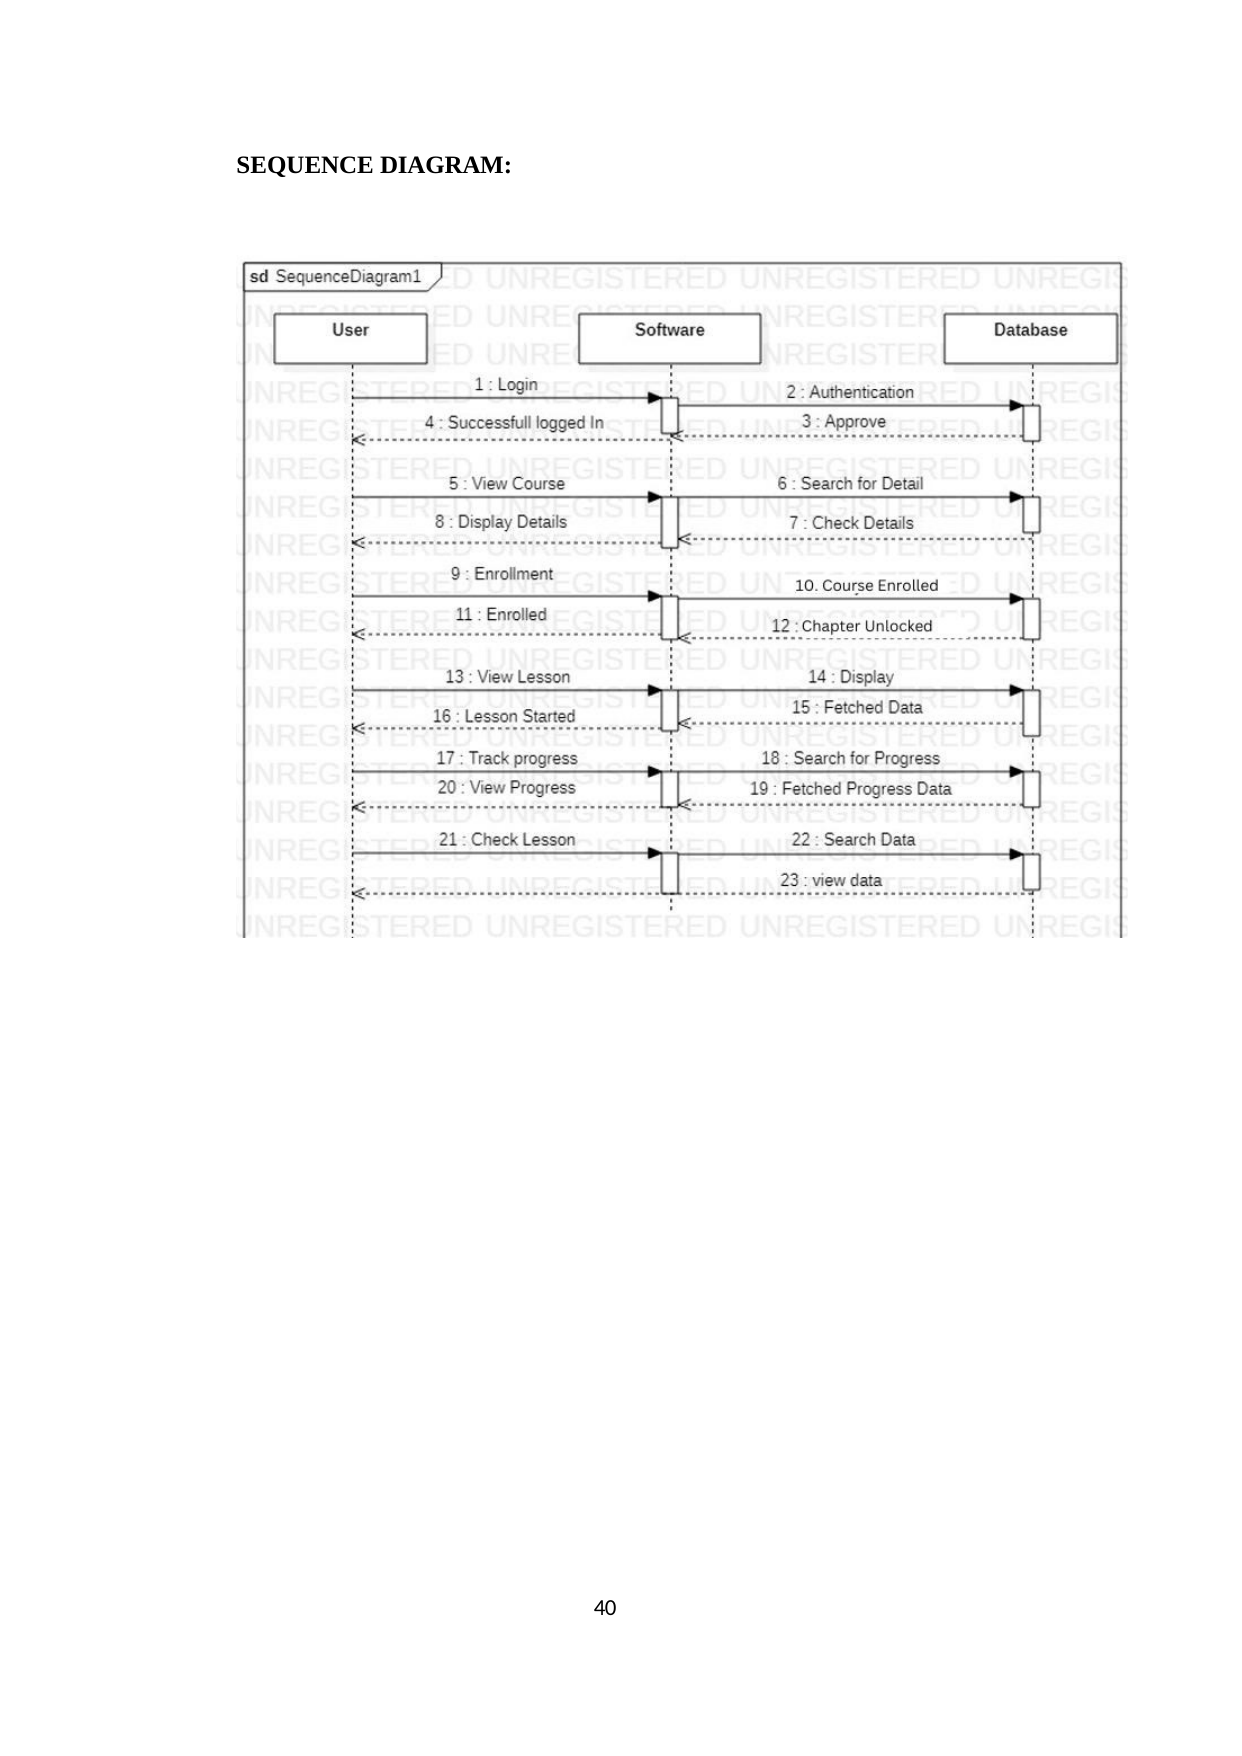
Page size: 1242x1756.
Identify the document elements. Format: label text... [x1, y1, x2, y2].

picture [236, 255, 1128, 938]
text SEQUENCE DIAGRAM: [236, 150, 1197, 178]
